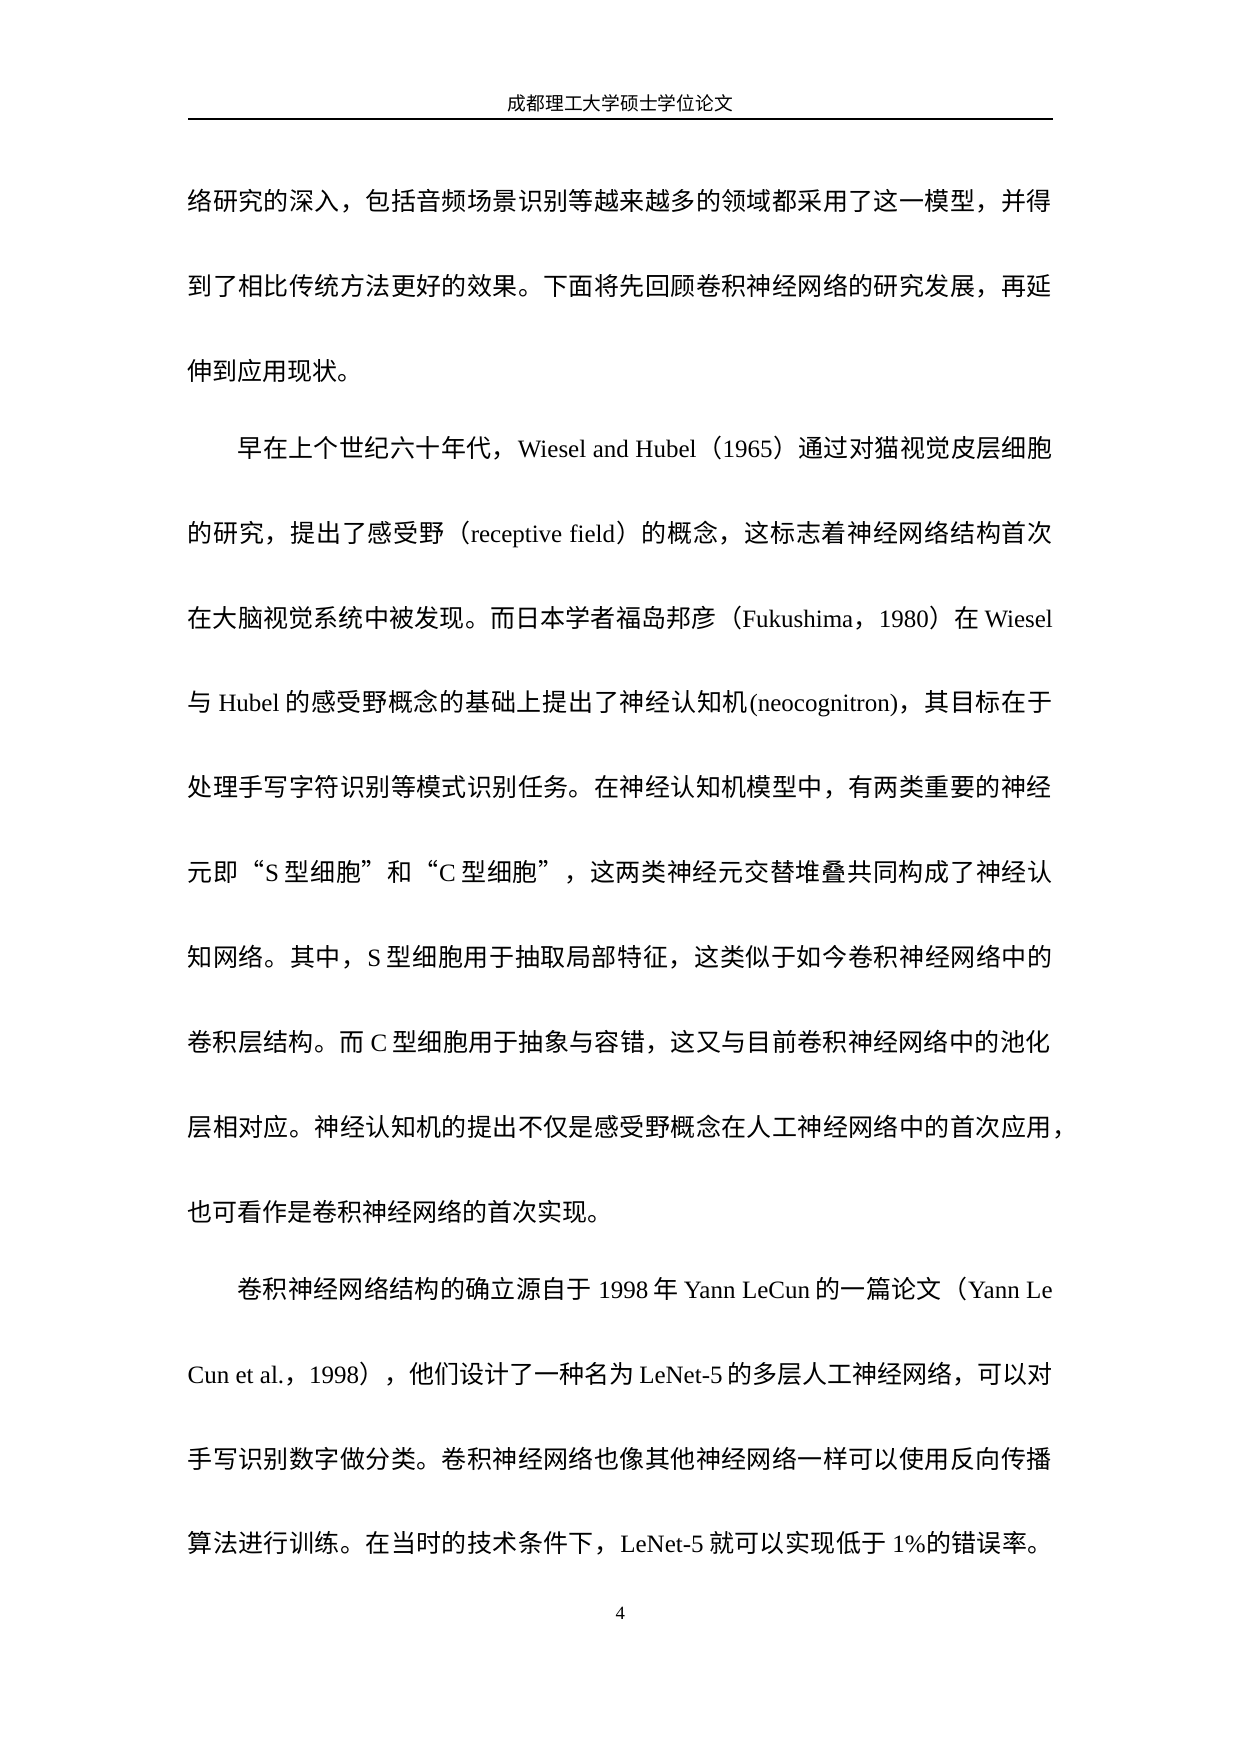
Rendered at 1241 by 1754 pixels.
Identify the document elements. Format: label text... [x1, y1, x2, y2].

text 早在上个世纪六十年代，Wiesel and Hubel（1965）通过对猫视觉皮层细胞的研究，提出了感受野（receptive field）的概念，这标志着神经网络结构首次在大脑视觉系统中被发现。而日本学者福岛邦彦（Fukushima，1980）在Wiesel与Hubel的感受野概念的基础上提出了神经认知机(neocognitron)，其目标在于处理手写字符识别等模式识别任务。在神经认知机模型中，有两类重要的神经元即“S型细胞”和“C型细胞”，这两类神经元交替堆叠共同构成了神经认知网络。其中，S型细胞用于抽取局部特征，这类似于如今卷积神经网络中的卷积层结构。而C型细胞用于抽象与容错，这又与目前卷积神经网络中的池化层相对应。神经认知机的提出不仅是感受野概念在人工神经网络中的首次应用，也可看作是卷积神经网络的首次实现。 [187, 412, 1053, 1244]
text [187, 1253, 1053, 1576]
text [187, 166, 1053, 403]
